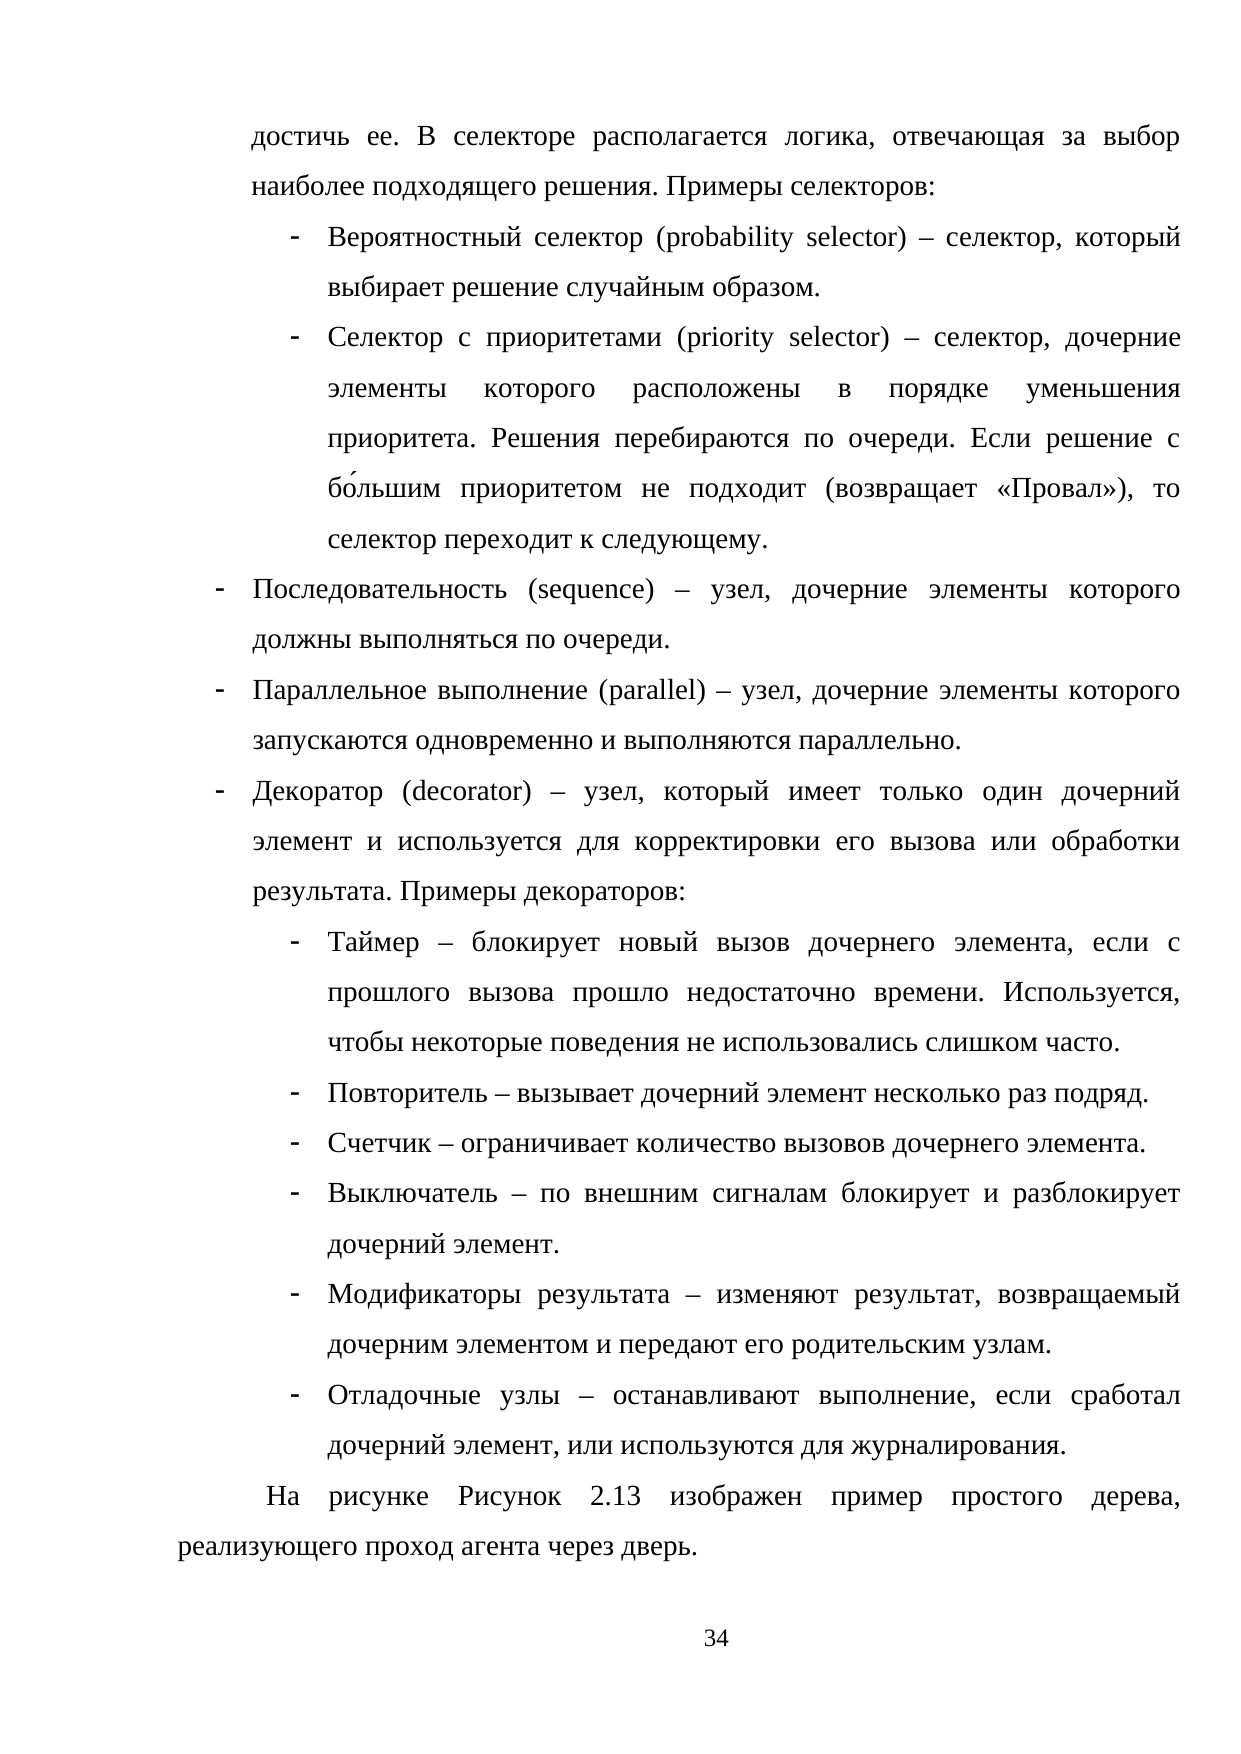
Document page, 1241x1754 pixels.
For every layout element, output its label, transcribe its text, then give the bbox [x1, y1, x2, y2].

list Повторитель – вызывает дочерний элемент несколько раз подряд. [290, 1075, 1181, 1108]
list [213, 118, 1181, 202]
list Выключатель – по внешним сигналам блокирует и разблокирует дочерний элемент. [290, 1176, 1181, 1259]
list Модификаторы результата – изменяют результат, возвращаемый дочерним элементом и передают его родительским узлам. [290, 1276, 1181, 1360]
list Декоратор (decorator) – узел, который имеет только один дочерний элемент и используется для корректировки его вызова или обработки результата. Примеры декораторов: [215, 773, 1181, 907]
list Таймер – блокирует новый вызов дочернего элемента, если с прошлого вызова прошло недостаточно времени. Используется, чтобы некоторые поведения не использовались слишком часто. [290, 924, 1181, 1058]
list Вероятностный селектор (probability selector) – селектор, который выбирает решение случайным образом. [290, 219, 1181, 303]
list Селектор с приоритетами (priority selector) – селектор, дочерние элементы которого расположены в порядке уменьшения приоритета. Решения перебираются по очереди. Если решение с бо́льшим приоритетом не подходит (возвращает «Провал»), то селектор переходит к следующему. [290, 319, 1181, 554]
list Счетчик – ограничивает количество вызовов дочернего элемента. [290, 1125, 1181, 1159]
list Параллельное выполнение (parallel) – узел, дочерние элементы которого запускаются одновременно и выполняются параллельно. [215, 672, 1181, 756]
list Последовательность (sequence) – узел, дочерние элементы которого должны выполняться по очереди. [215, 571, 1181, 655]
list Отладочные узлы – останавливают выполнение, если сработал дочерний элемент, или используются для журналирования. [290, 1377, 1181, 1461]
